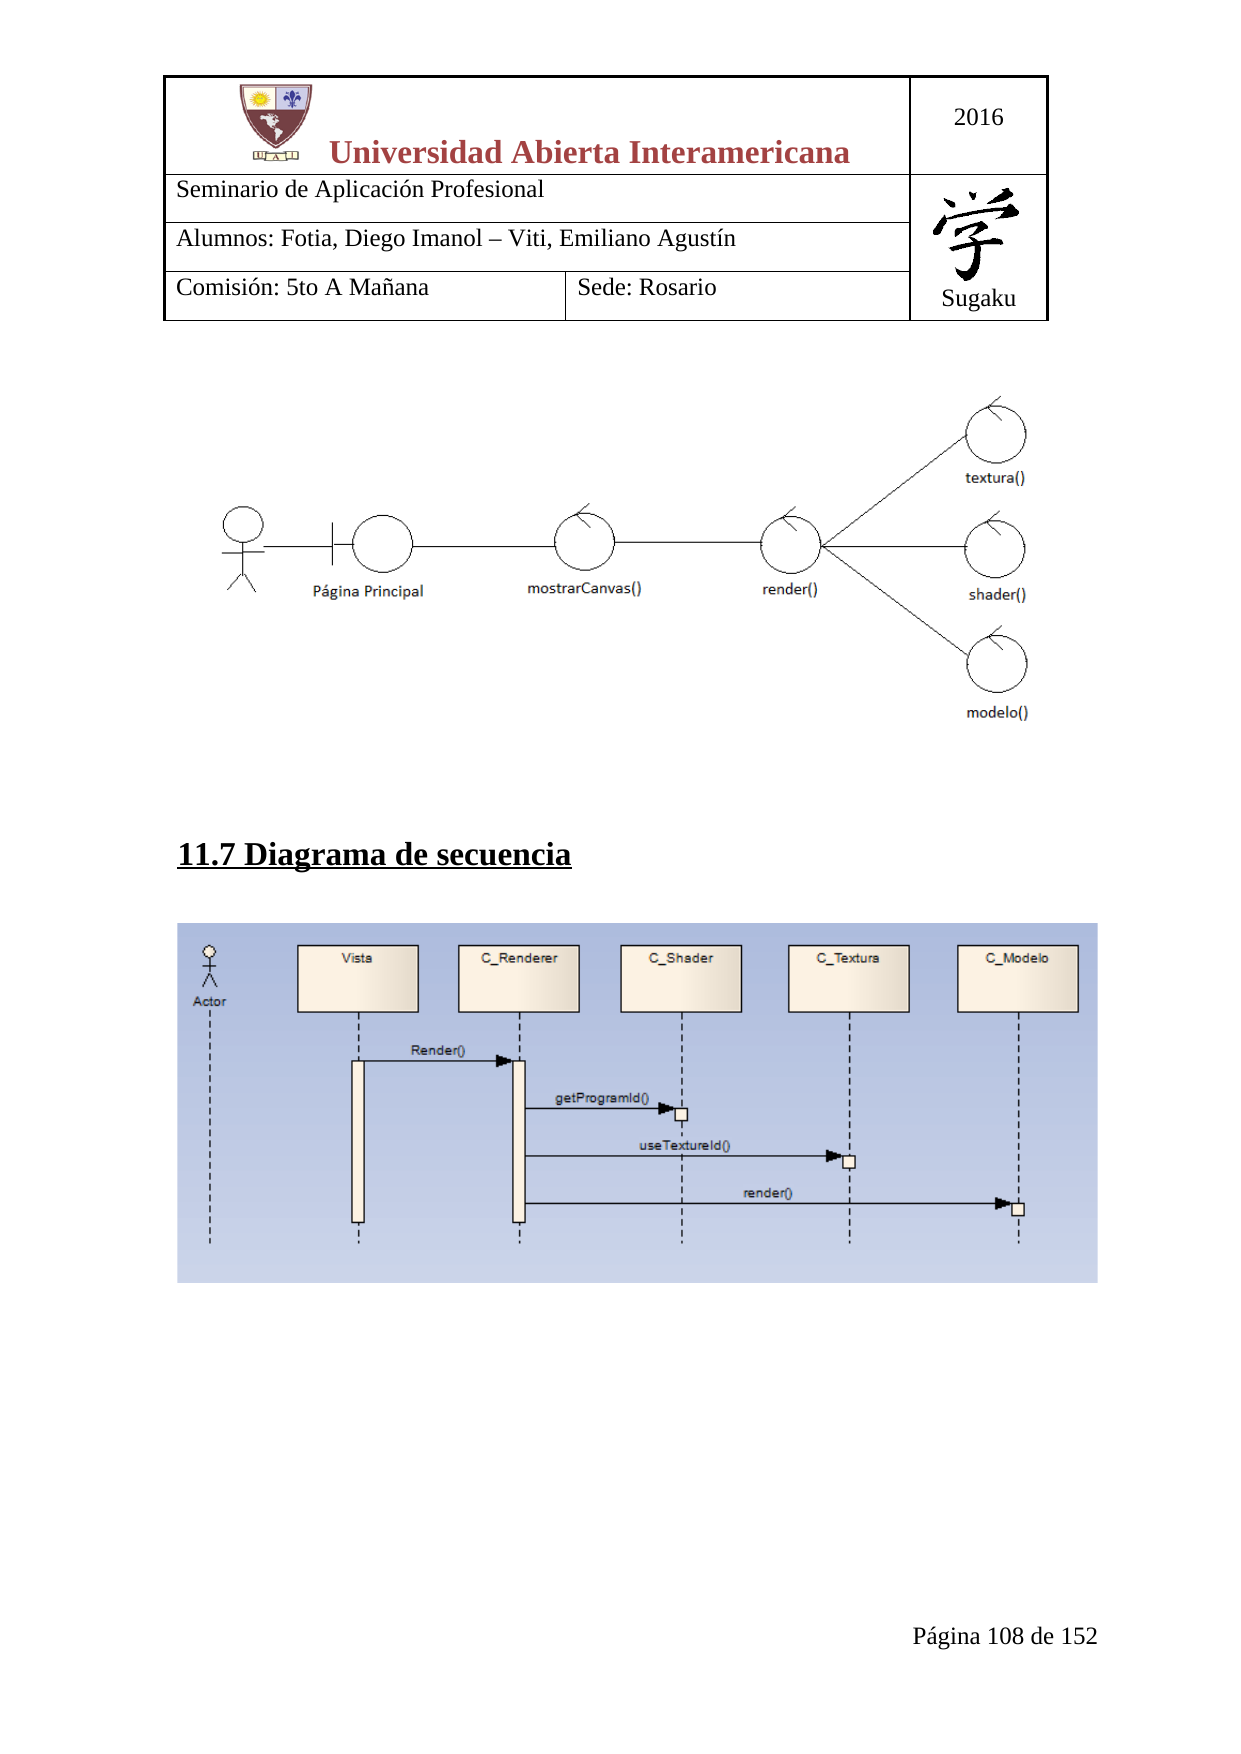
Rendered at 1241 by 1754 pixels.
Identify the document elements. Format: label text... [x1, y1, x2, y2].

picture [927, 181, 1030, 284]
picture [223, 78, 329, 164]
subtitle 11.7 Diagrama de secuencia [177, 834, 1063, 872]
picture [177, 923, 1098, 1283]
picture [177, 323, 1098, 768]
